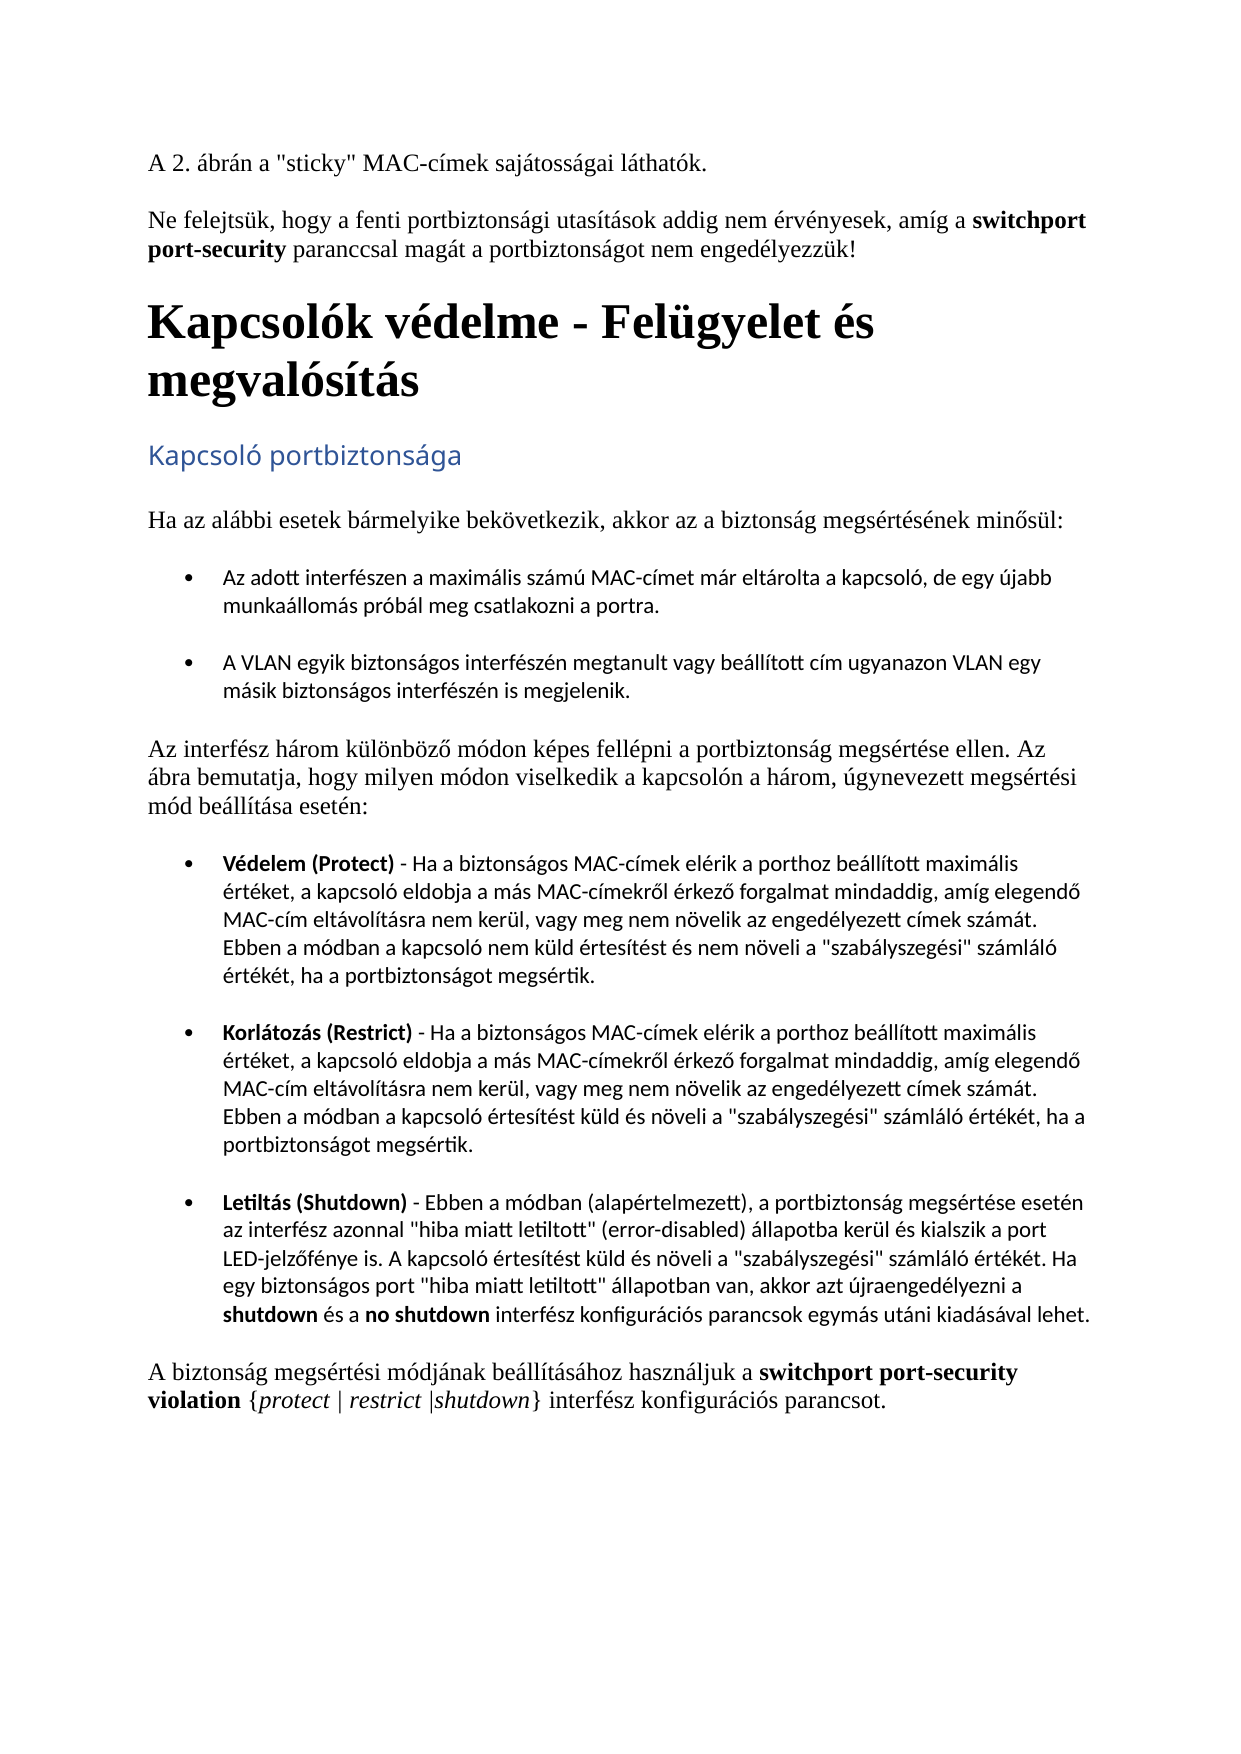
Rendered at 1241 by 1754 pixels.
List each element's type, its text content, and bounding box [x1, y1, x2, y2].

subtitle Kapcsolók védelme - Felügyelet és megvalósítás [148, 292, 1093, 407]
list Az adott interfészen a maximális számú MAC-címet már eltárolta a kapcsoló, de egy újabb munkaállomás próbál meg csatlakozni a portra. [185, 563, 1093, 619]
list A VLAN egyik biztonságos interfészén megtanult vagy beállított cím ugyanazon VLAN egy másik biztonságos interfészén is megjelenik. [185, 648, 1093, 704]
text Az interfész három különböző módon képes fellépni a portbiztonság megsértése ellen. Az ábra bemutatja, hogy milyen módon viselkedik a kapcsolón a három, úgynevezett megsértési mód beállítása esetén: [148, 734, 1093, 820]
list Letiltás (Shutdown) - Ebben a módban (alapértelmezett), a portbiztonság megsértése esetén az interfész azonnal "hiba miatt letiltott" (error-disabled) állapotba kerül és kialszik a port LED-jelzőfénye is. A kapcsoló értesítést küld és növeli a "szabályszegési" számláló értékét. Ha egy biztonságos port "hiba miatt letiltott" állapotban van, akkor azt újraengedélyezni a shutdown és a no shutdown interfész konfigurációs parancsok egymás utáni kiadásával lehet. [185, 1188, 1093, 1328]
subtitle Kapcsoló portbiztonsága [148, 436, 1093, 473]
text Ne felejtsük, hogy a fenti portbiztonsági utasítások addig nem érvényesek, amíg a switchport port-security paranccsal magát a portbiztonságot nem engedélyezzük! [148, 206, 1093, 263]
text Ha az alábbi esetek bármelyike bekövetkezik, akkor az a biztonság megsértésének minősül: [148, 505, 1093, 534]
list Korlátozás (Restrict) - Ha a biztonságos MAC-címek elérik a porthoz beállított maximális értéket, a kapcsoló eldobja a más MAC-címekről érkező forgalmat mindaddig, amíg elegendő MAC-cím eltávolításra nem kerül, vagy meg nem növelik az engedélyezett címek számát. Ebben a módban a kapcsoló értesítést küld és növeli a "szabályszegési" számláló értékét, ha a portbiztonságot megsértik. [185, 1018, 1093, 1158]
text A biztonság megsértési módjának beállításához használjuk a switchport port-security violation {protect | restrict |shutdown} interfész konfigurációs parancsot. [148, 1357, 1093, 1414]
list Védelem (Protect) - Ha a biztonságos MAC-címek elérik a porthoz beállított maximális értéket, a kapcsoló eldobja a más MAC-címekről érkező forgalmat mindaddig, amíg elegendő MAC-cím eltávolításra nem kerül, vagy meg nem növelik az engedélyezett címek számát. Ebben a módban a kapcsoló nem küld értesítést és nem növeli a "szabályszegési" számláló értékét, ha a portbiztonságot megsértik. [185, 849, 1093, 989]
text A 2. ábrán a "sticky" MAC-címek sajátosságai láthatók. [148, 148, 1093, 176]
